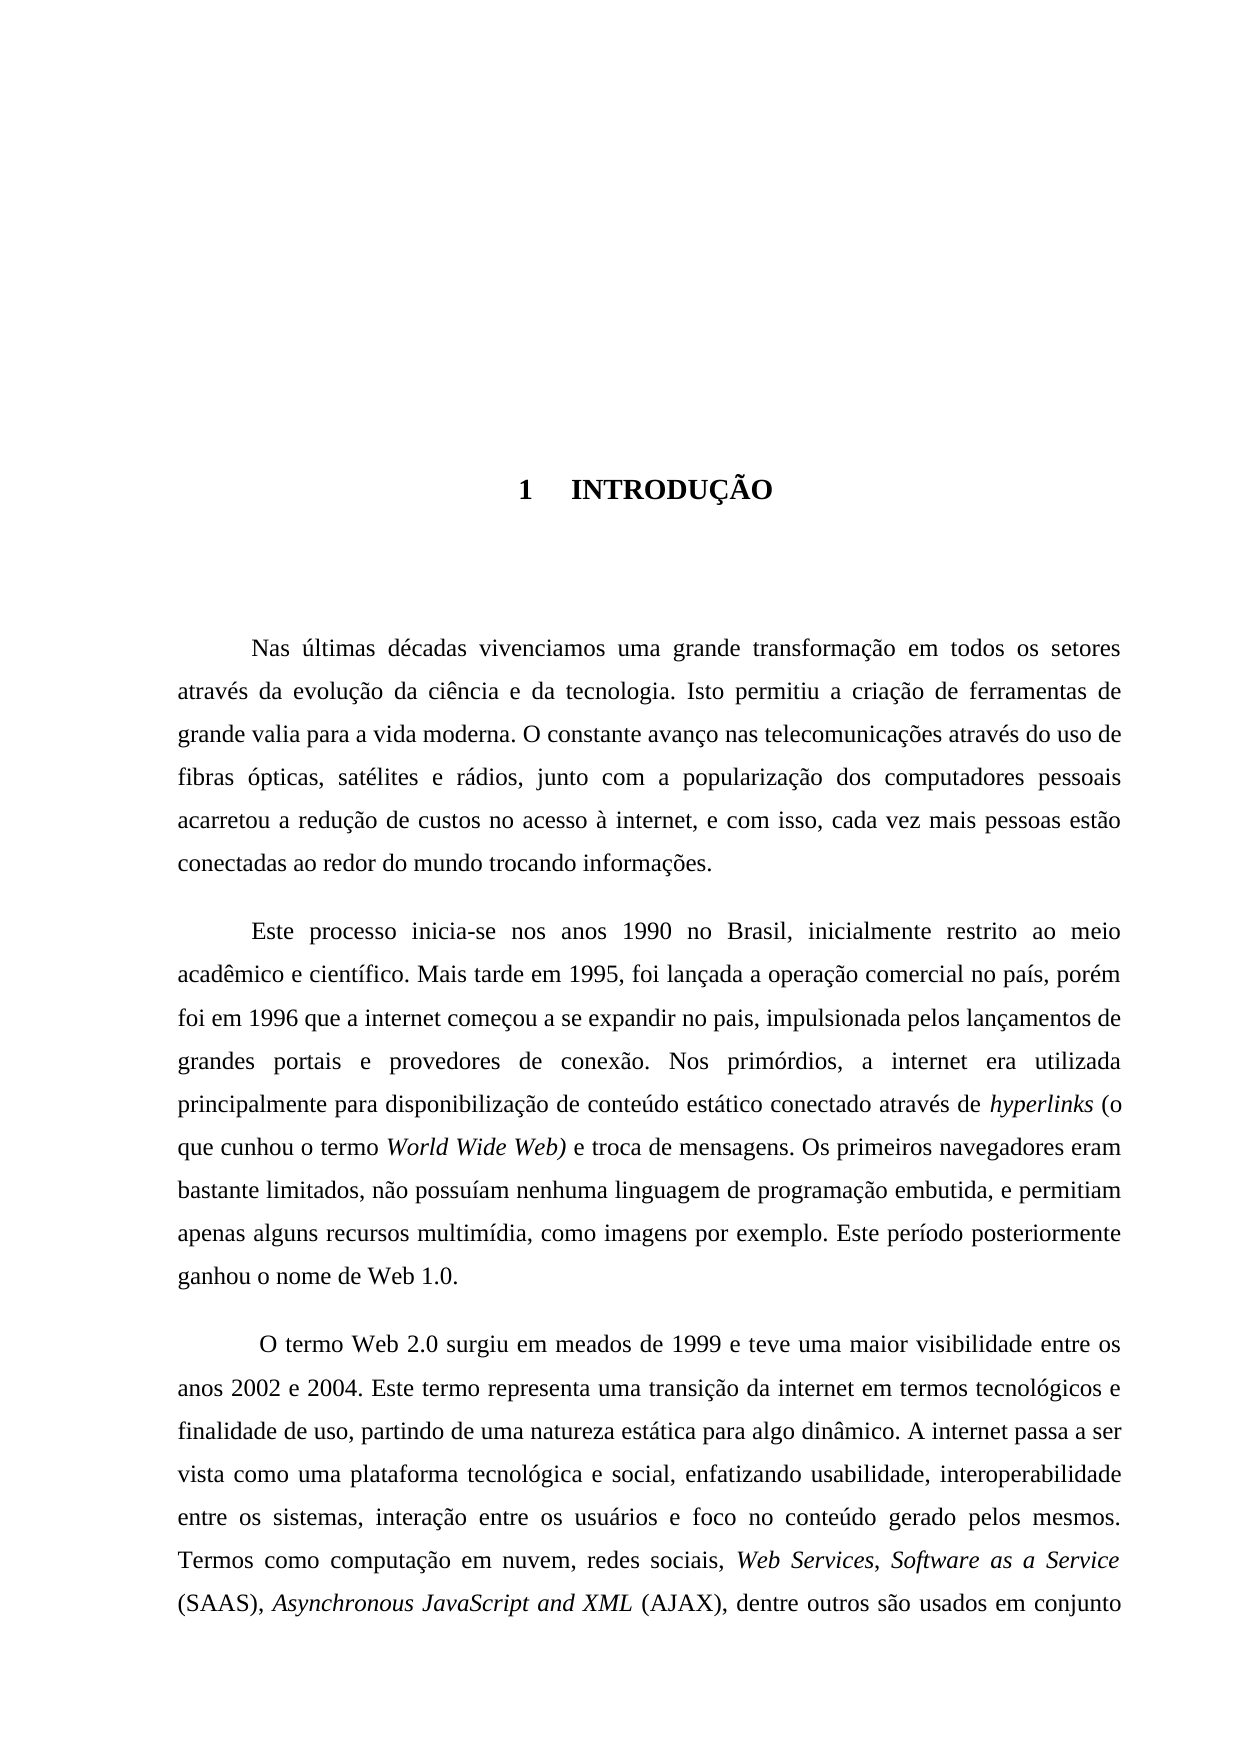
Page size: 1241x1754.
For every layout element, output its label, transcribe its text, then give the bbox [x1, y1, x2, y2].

text Nas últimas décadas vivenciamos uma grande transformação em todos os setores através da evolução da ciência e da tecnologia. Isto permitiu a criação de ferramentas de grande valia para a vida moderna. O constante avanço nas telecomunicações através do uso de fibras ópticas, satélites e rádios, junto com a popularização dos computadores pessoais acarretou a redução de custos no acesso à internet, e com isso, cada vez mais pessoas estão conectadas ao redor do mundo trocando informações. [177, 633, 1122, 877]
text Este processo inicia-se nos anos 1990 no Brasil, inicialmente restrito ao meio acadêmico e científico. Mais tarde em 1995, foi lançada a operação comercial no país, porém foi em 1996 que a internet começou a se expandir no pais, impulsionada pelos lançamentos de grandes portais e provedores de conexão. Nos primórdios, a internet era utilizada principalmente para disponibilização de conteúdo estático conectado através de hyperlinks (o que cunhou o termo World Wide Web) e troca de mensagens. Os primeiros navegadores eram bastante limitados, não possuíam nenhuma linguagem de programação embutida, e permitiam apenas alguns recursos multimídia, como imagens por exemplo. Este período posteriormente ganhou o nome de Web 1.0. [177, 916, 1122, 1290]
text Introdução [169, 472, 1122, 506]
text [177, 1329, 1122, 1617]
